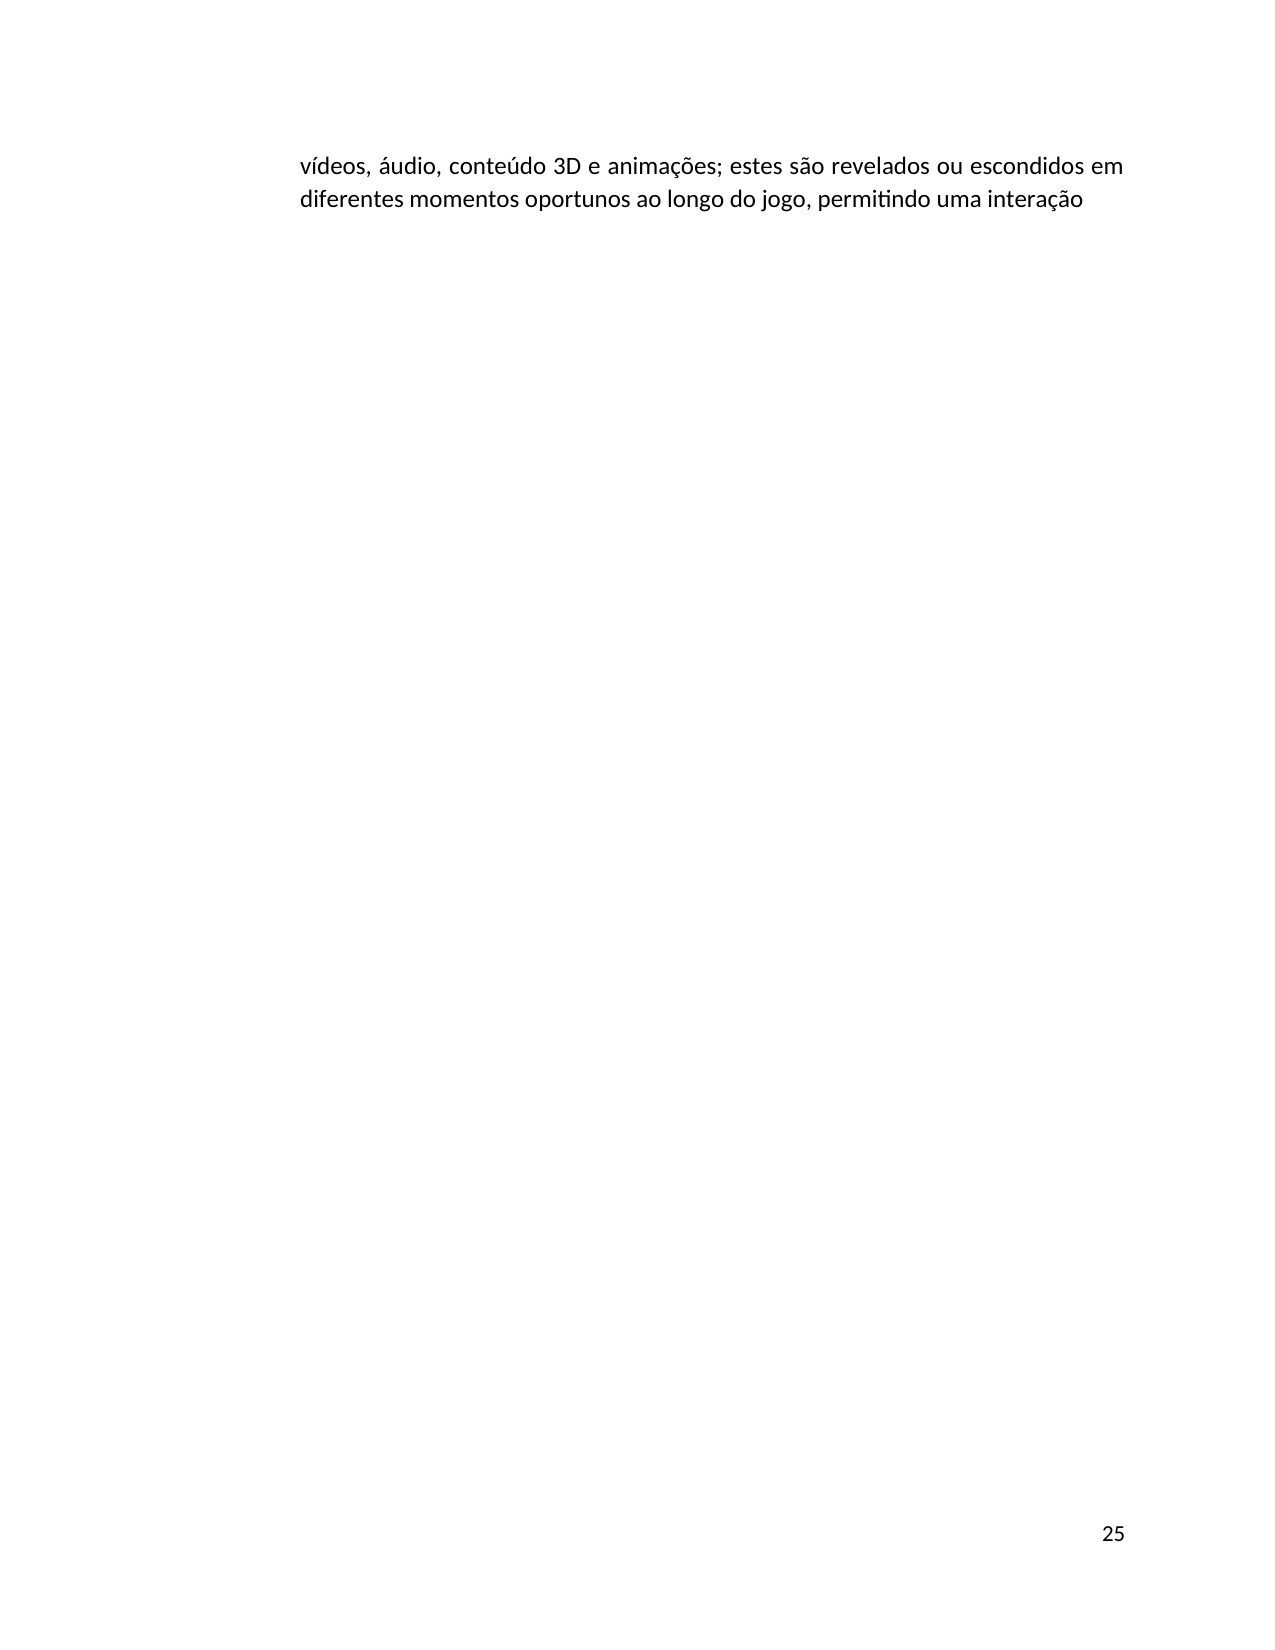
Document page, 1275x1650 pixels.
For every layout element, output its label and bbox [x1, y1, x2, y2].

list [262, 150, 1125, 213]
